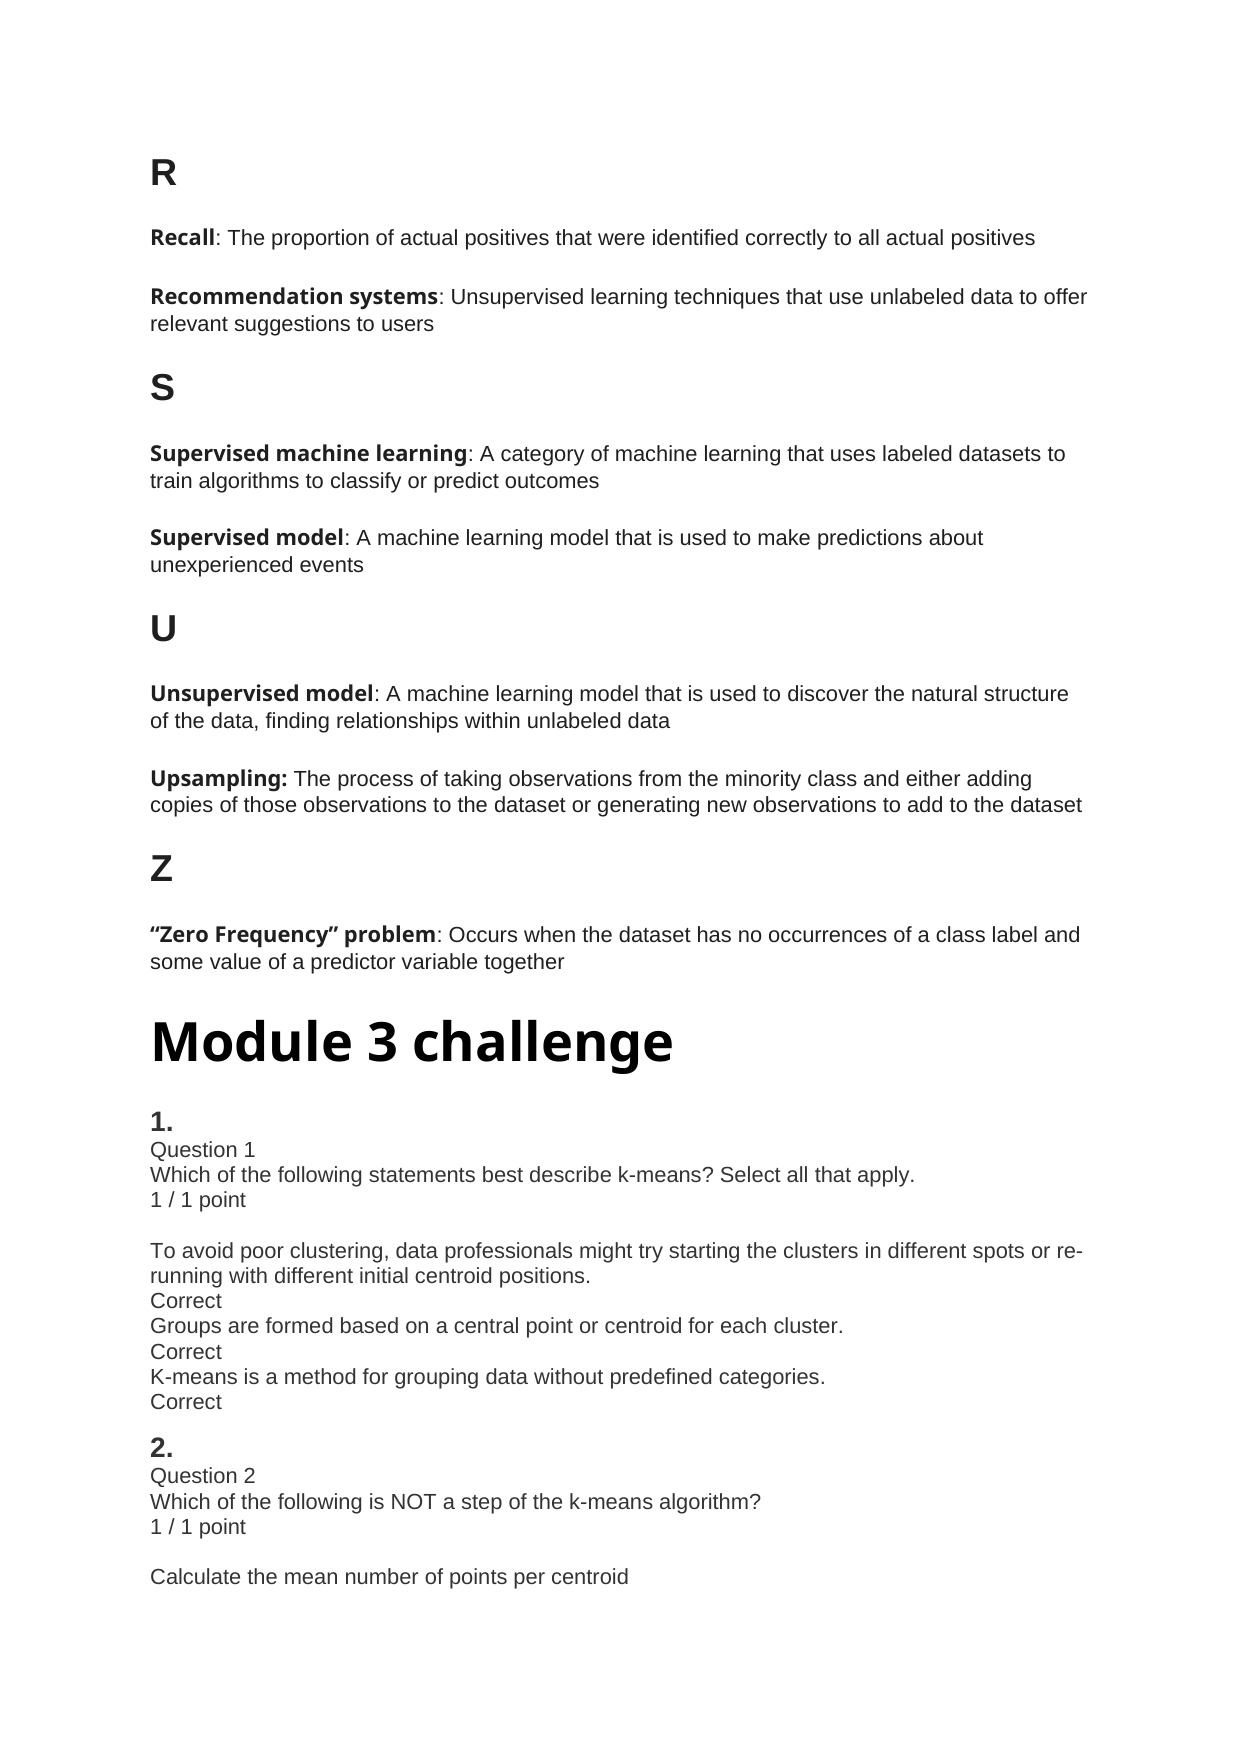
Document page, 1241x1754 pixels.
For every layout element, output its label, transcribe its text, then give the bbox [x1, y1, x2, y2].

text 1 / 1 point [150, 1187, 1090, 1213]
text Calculate the mean number of points per centroid [150, 1564, 1090, 1589]
text 1. [150, 1104, 1090, 1137]
text Correct [150, 1389, 1090, 1414]
text Correct [150, 1339, 1090, 1364]
text R [150, 150, 1090, 193]
text K-means is a method for grouping data without predefined categories. [150, 1364, 1090, 1389]
text Which of the following is NOT a step of the k-means algorithm? [150, 1488, 1090, 1514]
text Question 1 [150, 1137, 1090, 1162]
text Recall: The proportion of actual positives that were identified correctly to all actual positives [150, 222, 1090, 252]
text Recommendation systems: Unsupervised learning techniques that use unlabeled data to offer relevant suggestions to users [150, 281, 1090, 336]
text Supervised model: A machine learning model that is used to make predictions about unexperienced events [150, 522, 1090, 577]
text Unsupervised model: A machine learning model that is used to discover the natural structure of the data, finding relationships within unlabeled data [150, 678, 1090, 733]
text Correct [150, 1288, 1090, 1313]
text Supervised machine learning: A category of machine learning that uses labeled datasets to train algorithms to classify or predict outcomes [150, 438, 1090, 493]
text Z [150, 847, 1090, 890]
text To avoid poor clustering, data professionals might try starting the clusters in different spots or re-running with different initial centroid positions. [150, 1238, 1090, 1288]
text 2. [150, 1431, 1090, 1463]
text Question 2 [150, 1463, 1090, 1488]
text 1 / 1 point [150, 1514, 1090, 1539]
text S [150, 365, 1090, 408]
text “Zero Frequency” problem: Occurs when the dataset has no occurrences of a class label and some value of a predictor variable together [150, 919, 1090, 974]
text Upsampling: The process of taking observations from the minority class and either adding copies of those observations to the dataset or generating new observations to add to the dataset [150, 762, 1090, 817]
text U [150, 606, 1090, 649]
text Module 3 challenge [150, 1003, 1090, 1077]
text Groups are formed based on a central point or centroid for each cluster. [150, 1313, 1090, 1339]
text Which of the following statements best describe k-means? Select all that apply. [150, 1162, 1090, 1187]
